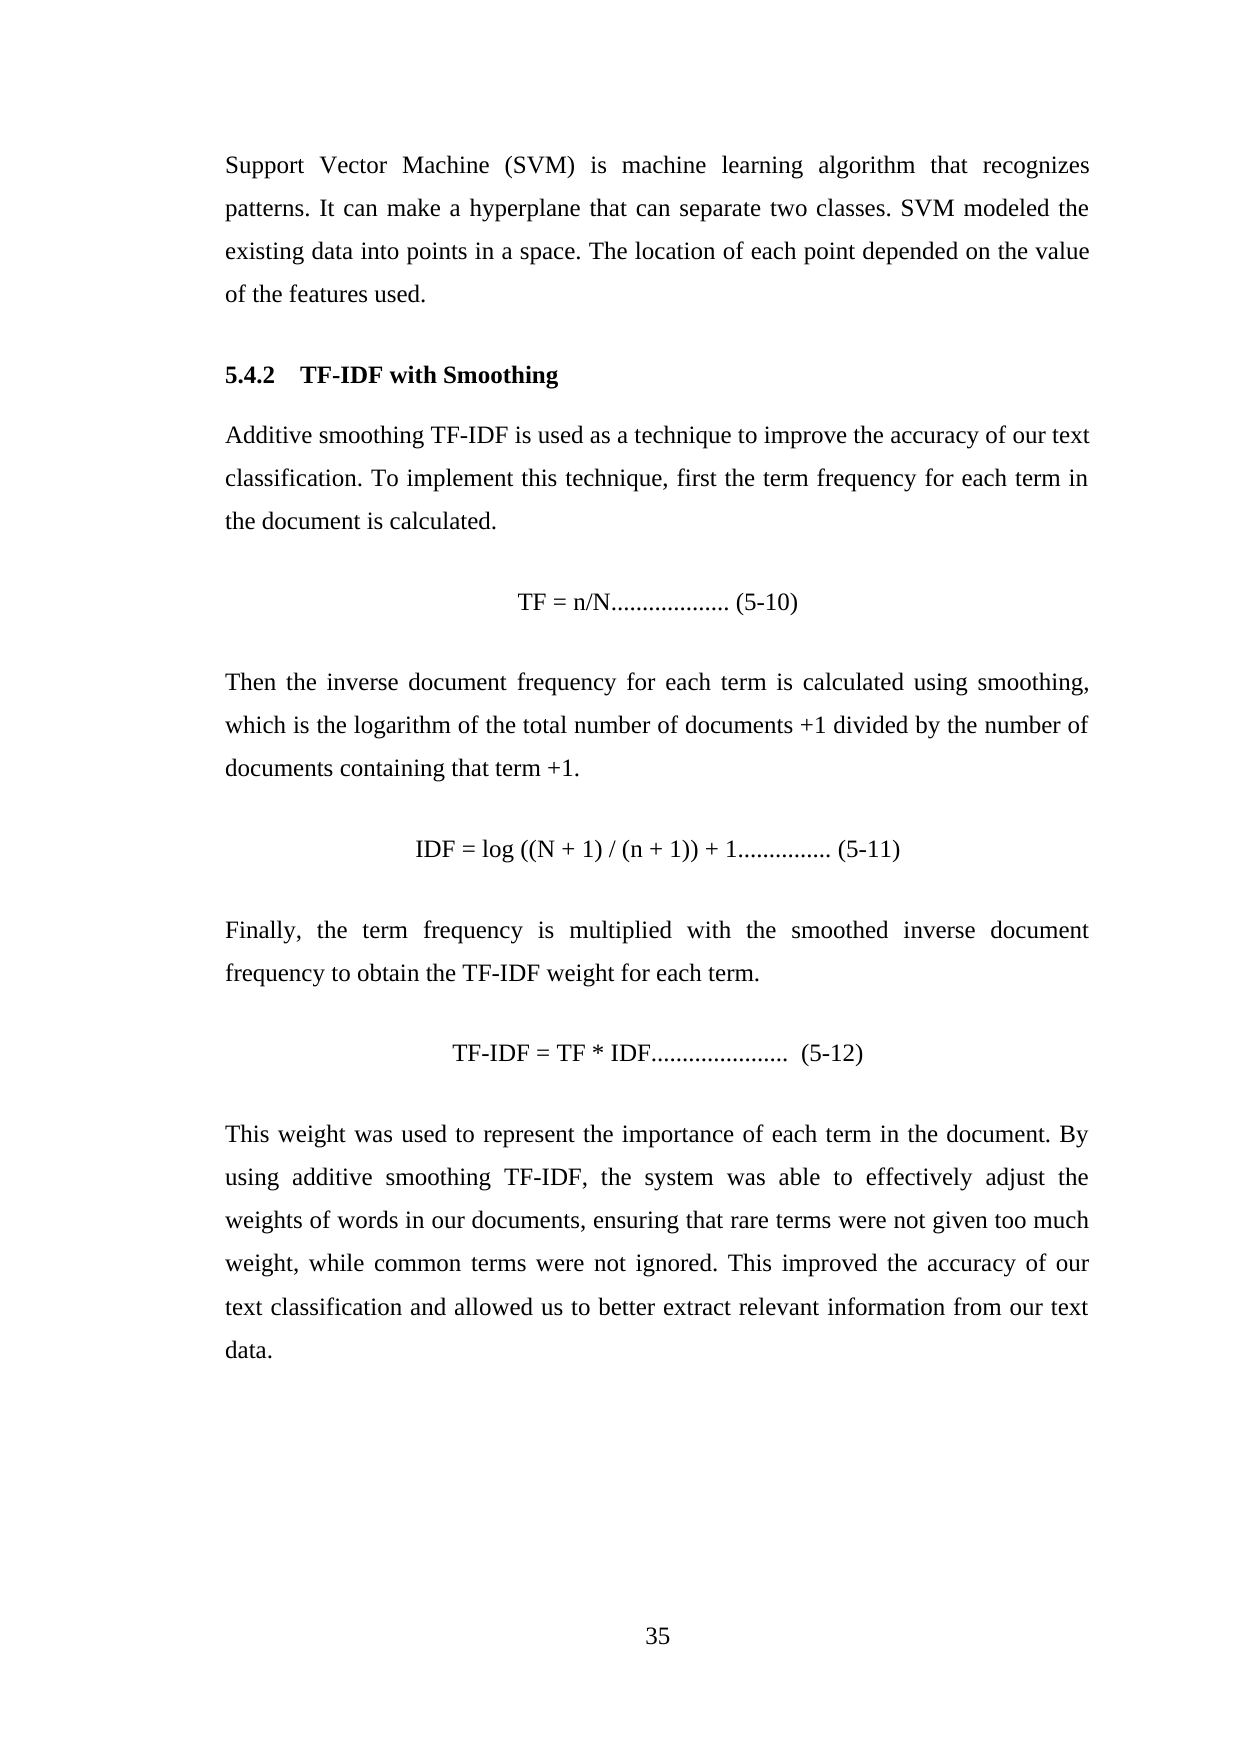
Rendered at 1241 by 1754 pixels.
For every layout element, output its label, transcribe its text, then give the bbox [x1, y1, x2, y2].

text This weight was used to represent the importance of each term in the document. By using additive smoothing TF-IDF, the system was able to effectively adjust the weights of words in our documents, ensuring that rare terms were not given too much weight, while common terms were not ignored. This improved the accuracy of our text classification and allowed us to better extract relevant information from our text data. [225, 1119, 1090, 1363]
text Additive smoothing TF-IDF is used as a technique to improve the accuracy of our text classification. To implement this technique, first the term frequency for each term in the document is calculated. [225, 420, 1090, 535]
text TF = n/N................... (5-10) [225, 587, 1090, 615]
text IDF = log ((N + 1) / (n + 1)) + 1............... (5-11) [225, 834, 1090, 863]
text Then the inverse document frequency for each term is calculated using smoothing, which is the logarithm of the total number of documents +1 divided by the number of documents containing that term +1. [225, 667, 1090, 782]
subtitle TF-IDF with Smoothing [225, 360, 1090, 389]
text Finally, the term frequency is multiplied with the smoothed inverse document frequency to obtain the TF-IDF weight for each term. [225, 915, 1090, 987]
text TF-IDF = TF * IDF...................... (5-12) [225, 1038, 1090, 1067]
text Support Vector Machine (SVM) is machine learning algorithm that recognizes patterns. It can make a hyperplane that can separate two classes. SVM modeled the existing data into points in a space. The location of each point depended on the value of the features used. [225, 150, 1090, 308]
